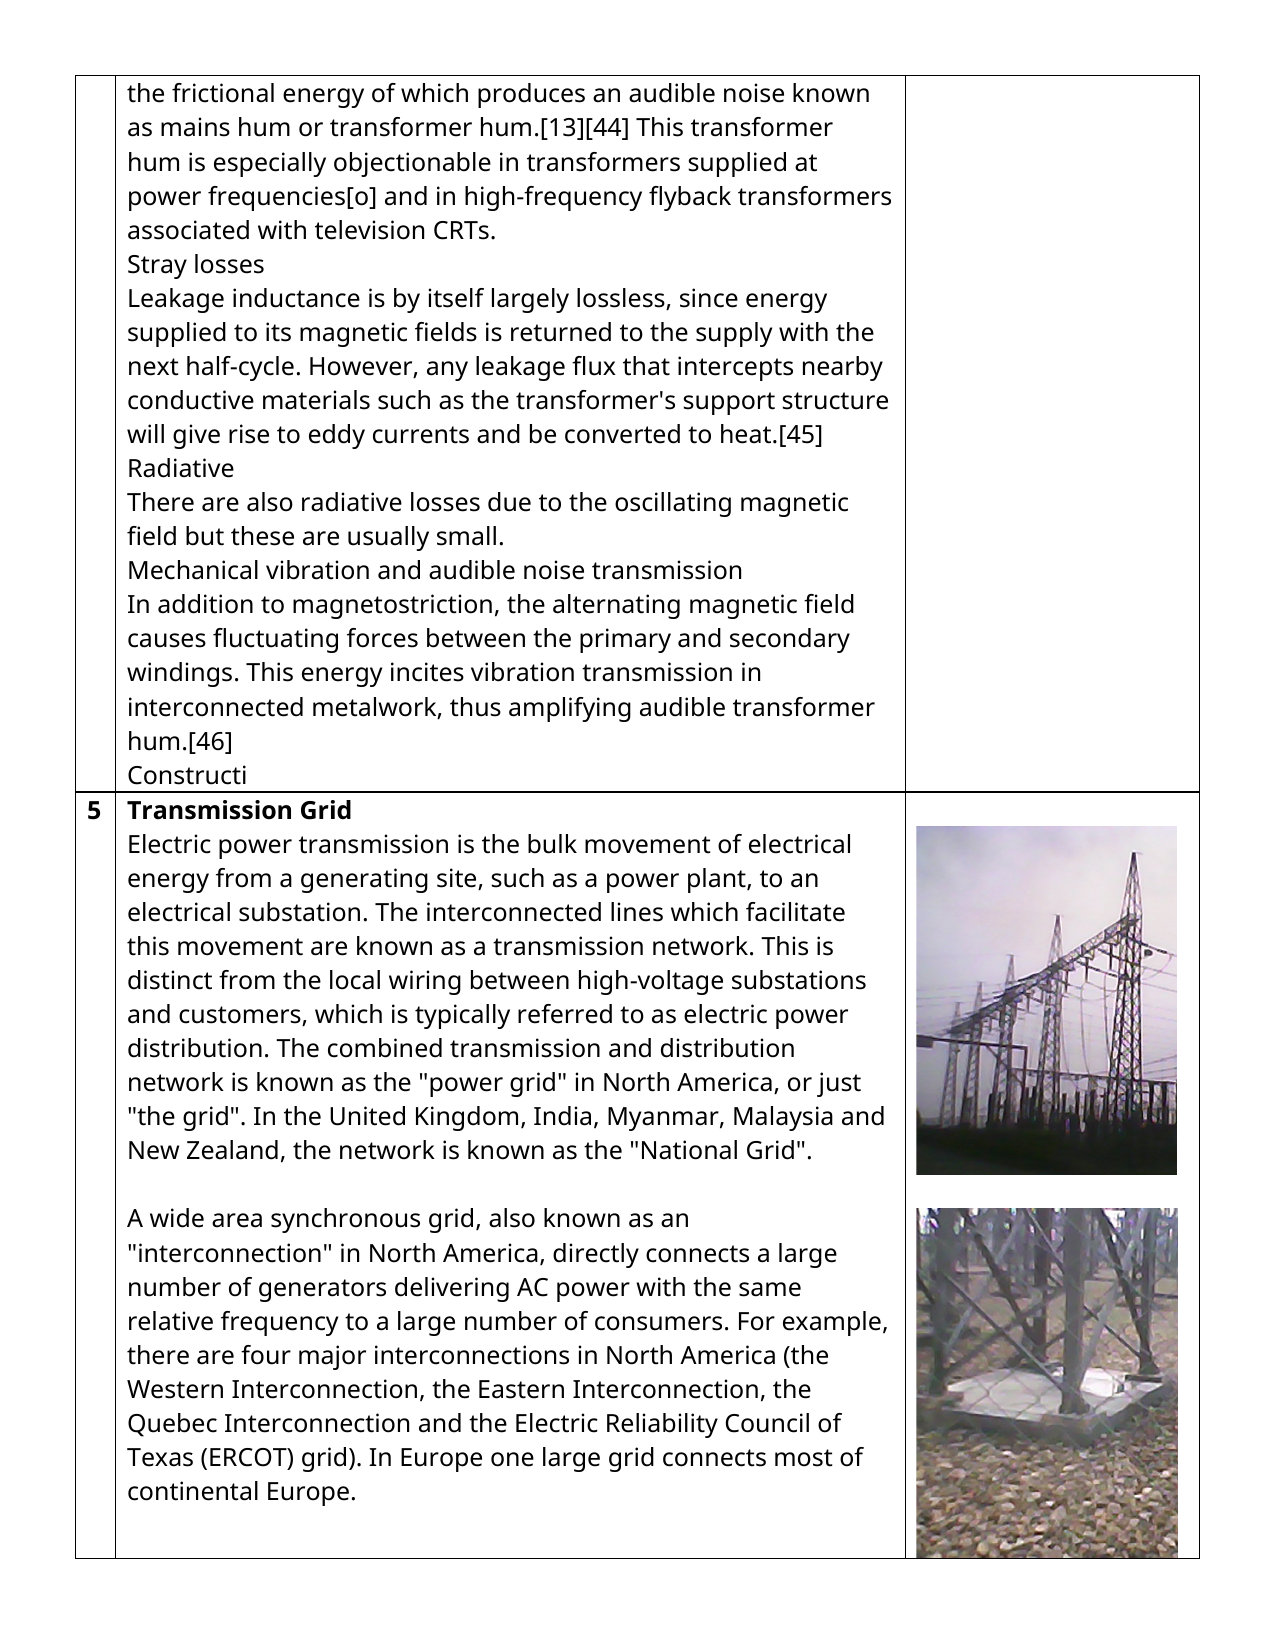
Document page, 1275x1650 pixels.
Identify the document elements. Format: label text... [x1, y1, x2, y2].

table_cell 4 [76, 76, 115, 791]
table_cell 5 [76, 793, 115, 1557]
picture [916, 826, 1177, 1175]
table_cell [116, 76, 905, 791]
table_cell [116, 793, 905, 1557]
table_cell [906, 76, 1199, 791]
table_cell [906, 793, 1199, 1557]
picture [916, 1208, 1178, 1558]
